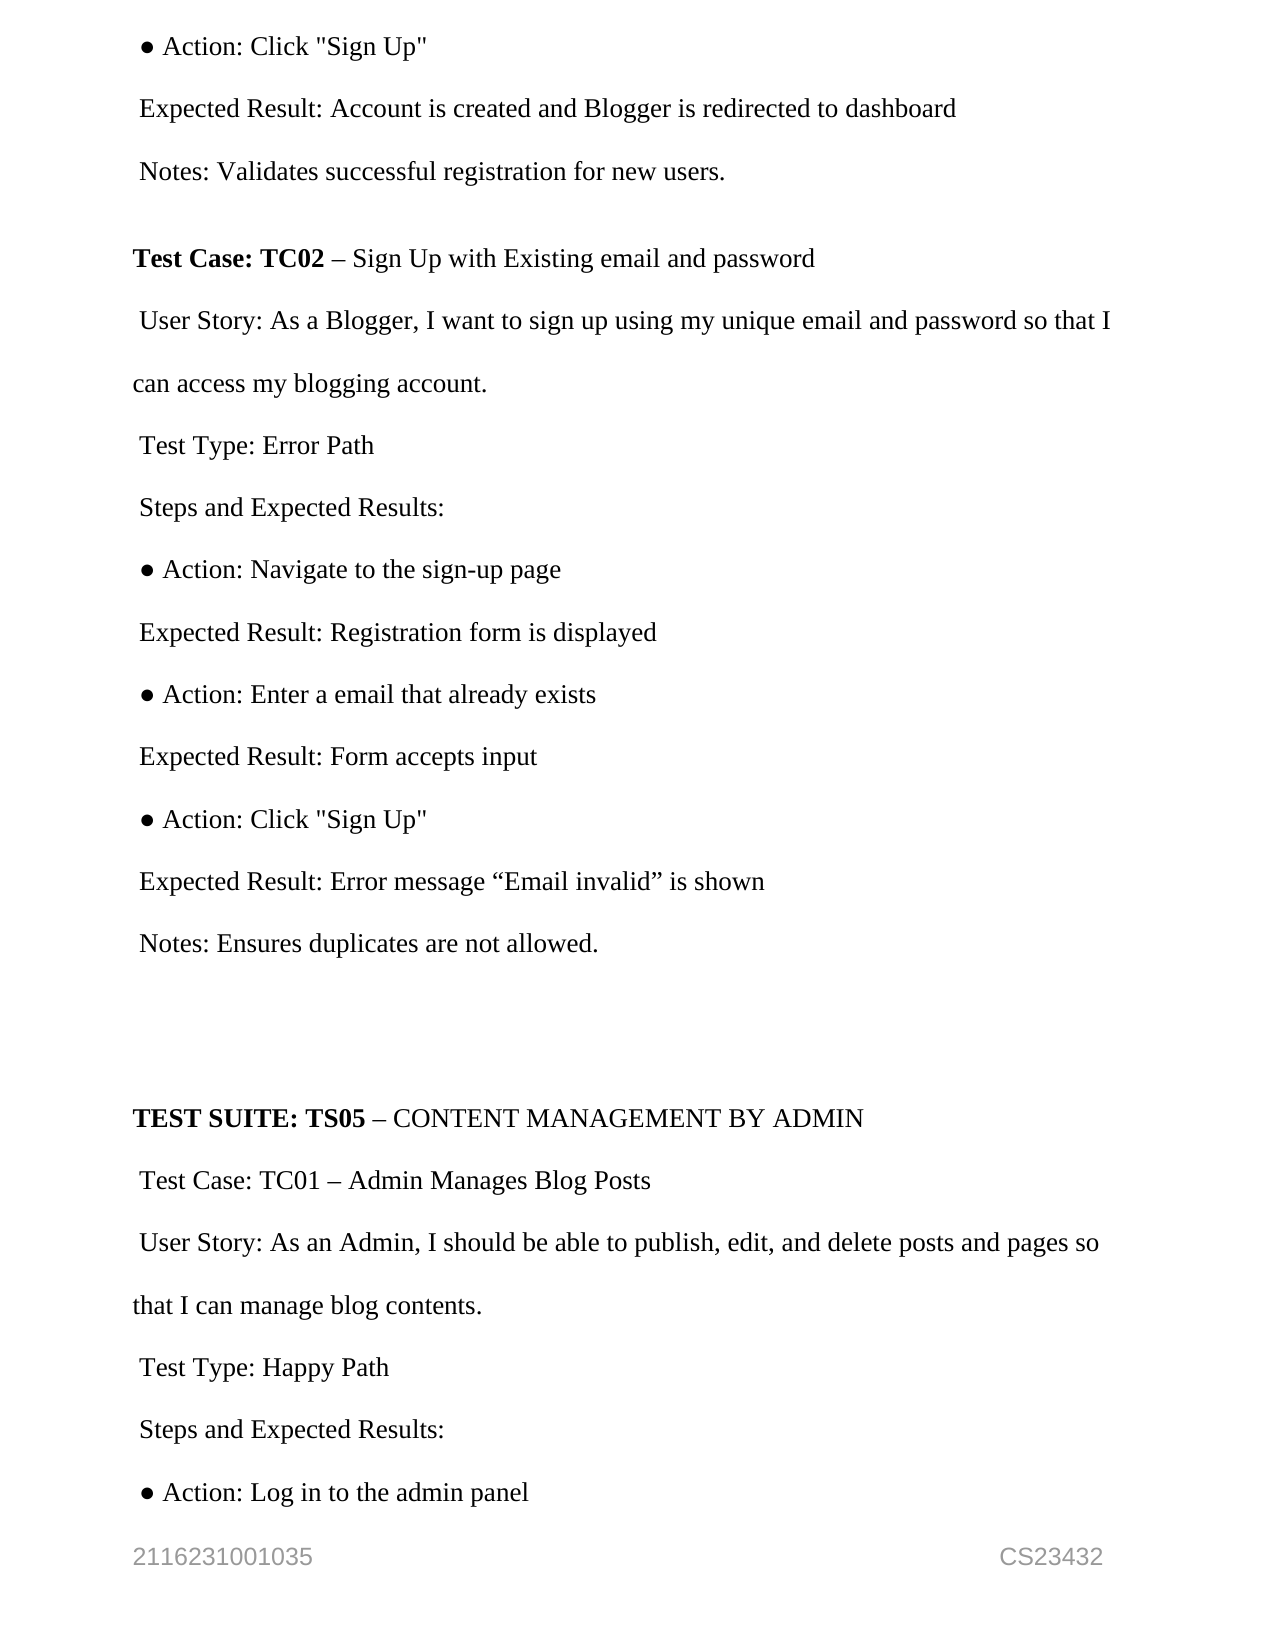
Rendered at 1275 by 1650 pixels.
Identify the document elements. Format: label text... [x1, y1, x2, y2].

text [132, 1102, 1126, 1507]
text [132, 30, 1126, 186]
text Test Case: TC02 – Sign Up with Existing email and password User Story: As a Blogger, I want to sign up using my unique email and password so that I can access my blogging account. Test Type: Error Path Steps and Expected Results: ● Action: Navigate to the sign-up page Expected Result: Registration form is displayed ● Action: Enter a email that already exists Expected Result: Form accepts input ● Action: Click "Sign Up" Expected Result: Error message “Email invalid” is shown Notes: Ensures duplicates are not allowed. [132, 242, 1126, 958]
